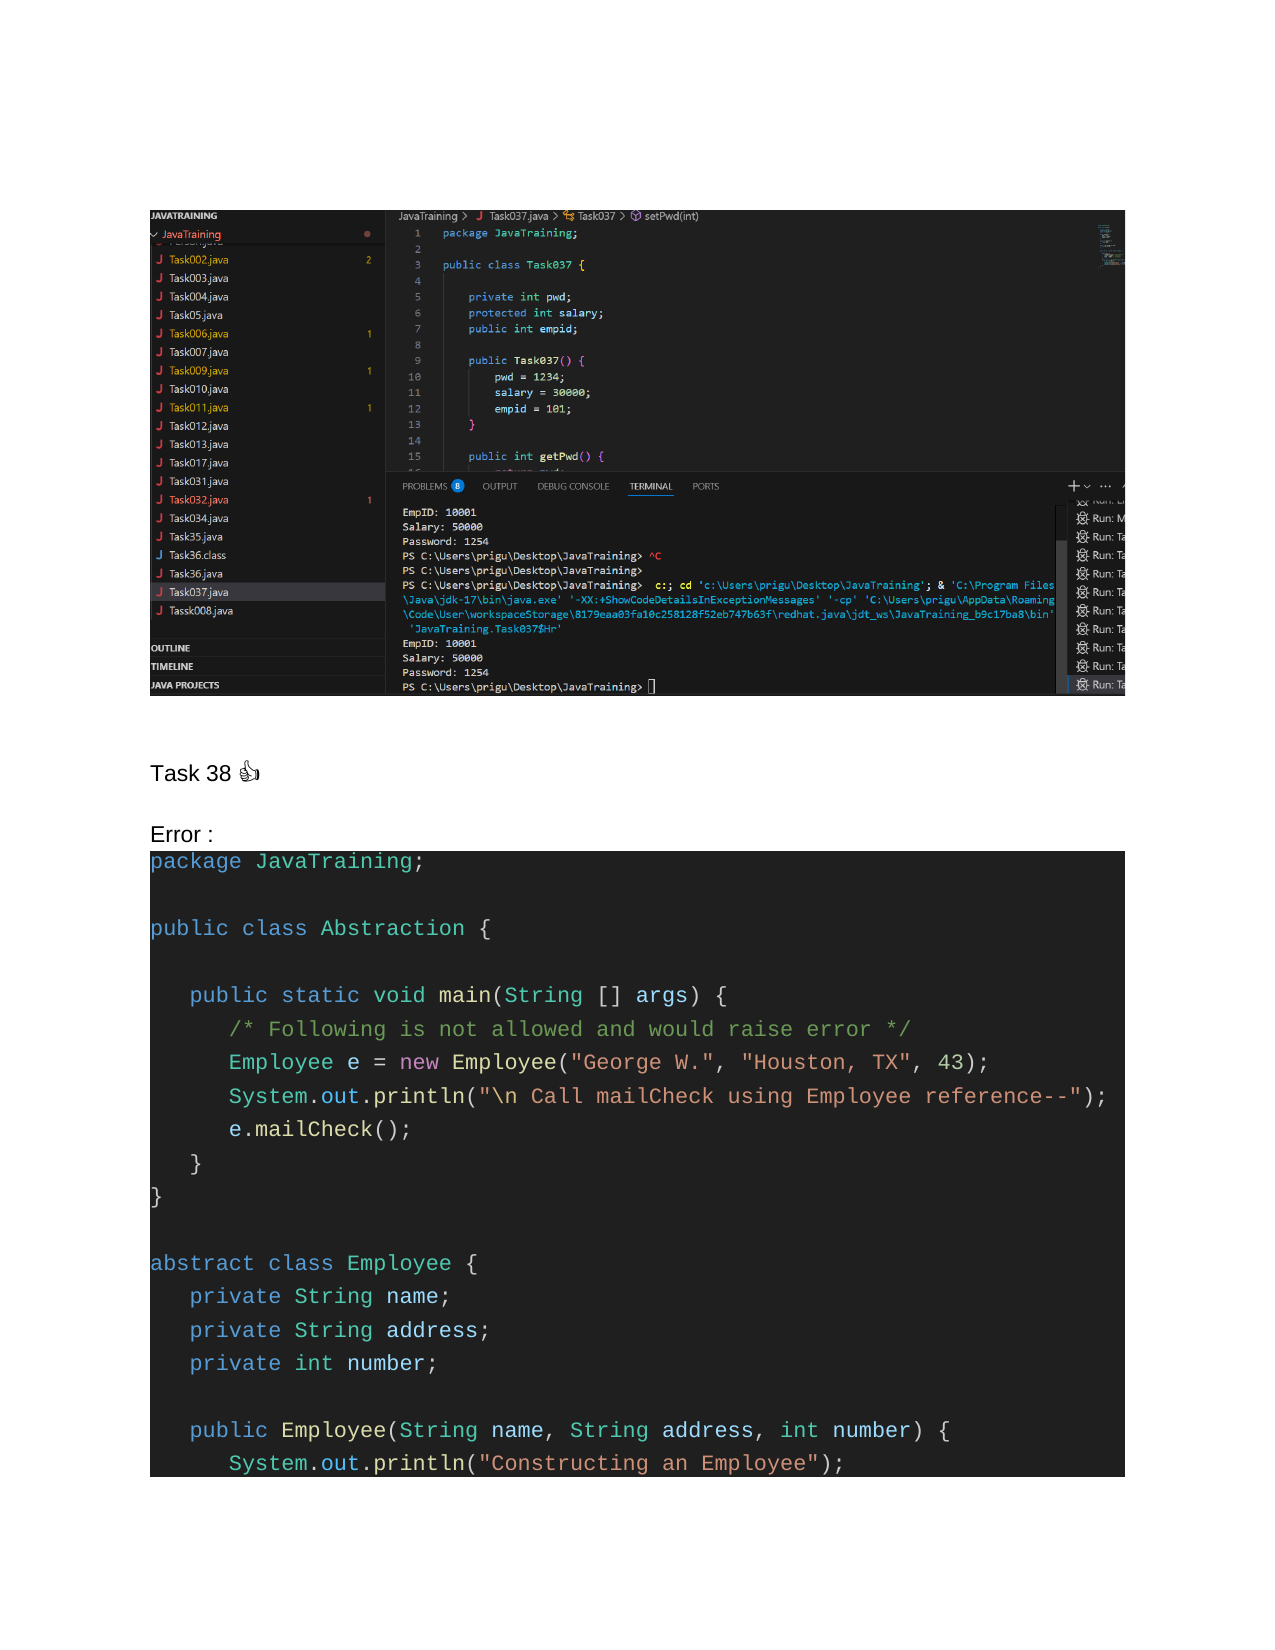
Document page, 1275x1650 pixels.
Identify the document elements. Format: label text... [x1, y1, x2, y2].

text Task 38 👍 [150, 760, 1125, 786]
picture [150, 210, 1125, 696]
text public class Abstraction { [150, 918, 1125, 942]
text Error : [150, 821, 1125, 847]
text } [150, 1152, 1125, 1176]
text System.out.println("Constructing an Employee"); [150, 1453, 1125, 1477]
text e.mailCheck(); [150, 1118, 1125, 1143]
text } [150, 1185, 1125, 1210]
text System.out.println("\n Call mailCheck using Employee reference--"); [150, 1085, 1125, 1109]
text abstract class Employee { [150, 1252, 1125, 1277]
text private String name; [150, 1285, 1125, 1310]
text private int number; [150, 1352, 1125, 1377]
text public Employee(String name, String address, int number) { [150, 1419, 1125, 1444]
text private String address; [150, 1319, 1125, 1344]
text /* Following is not allowed and would raise error */ [150, 1018, 1125, 1043]
text Employee e = new Employee("George W.", "Houston, TX", 43); [150, 1051, 1125, 1076]
text package JavaTraining; [150, 851, 1125, 876]
text public static void main(String [] args) { [150, 984, 1125, 1009]
